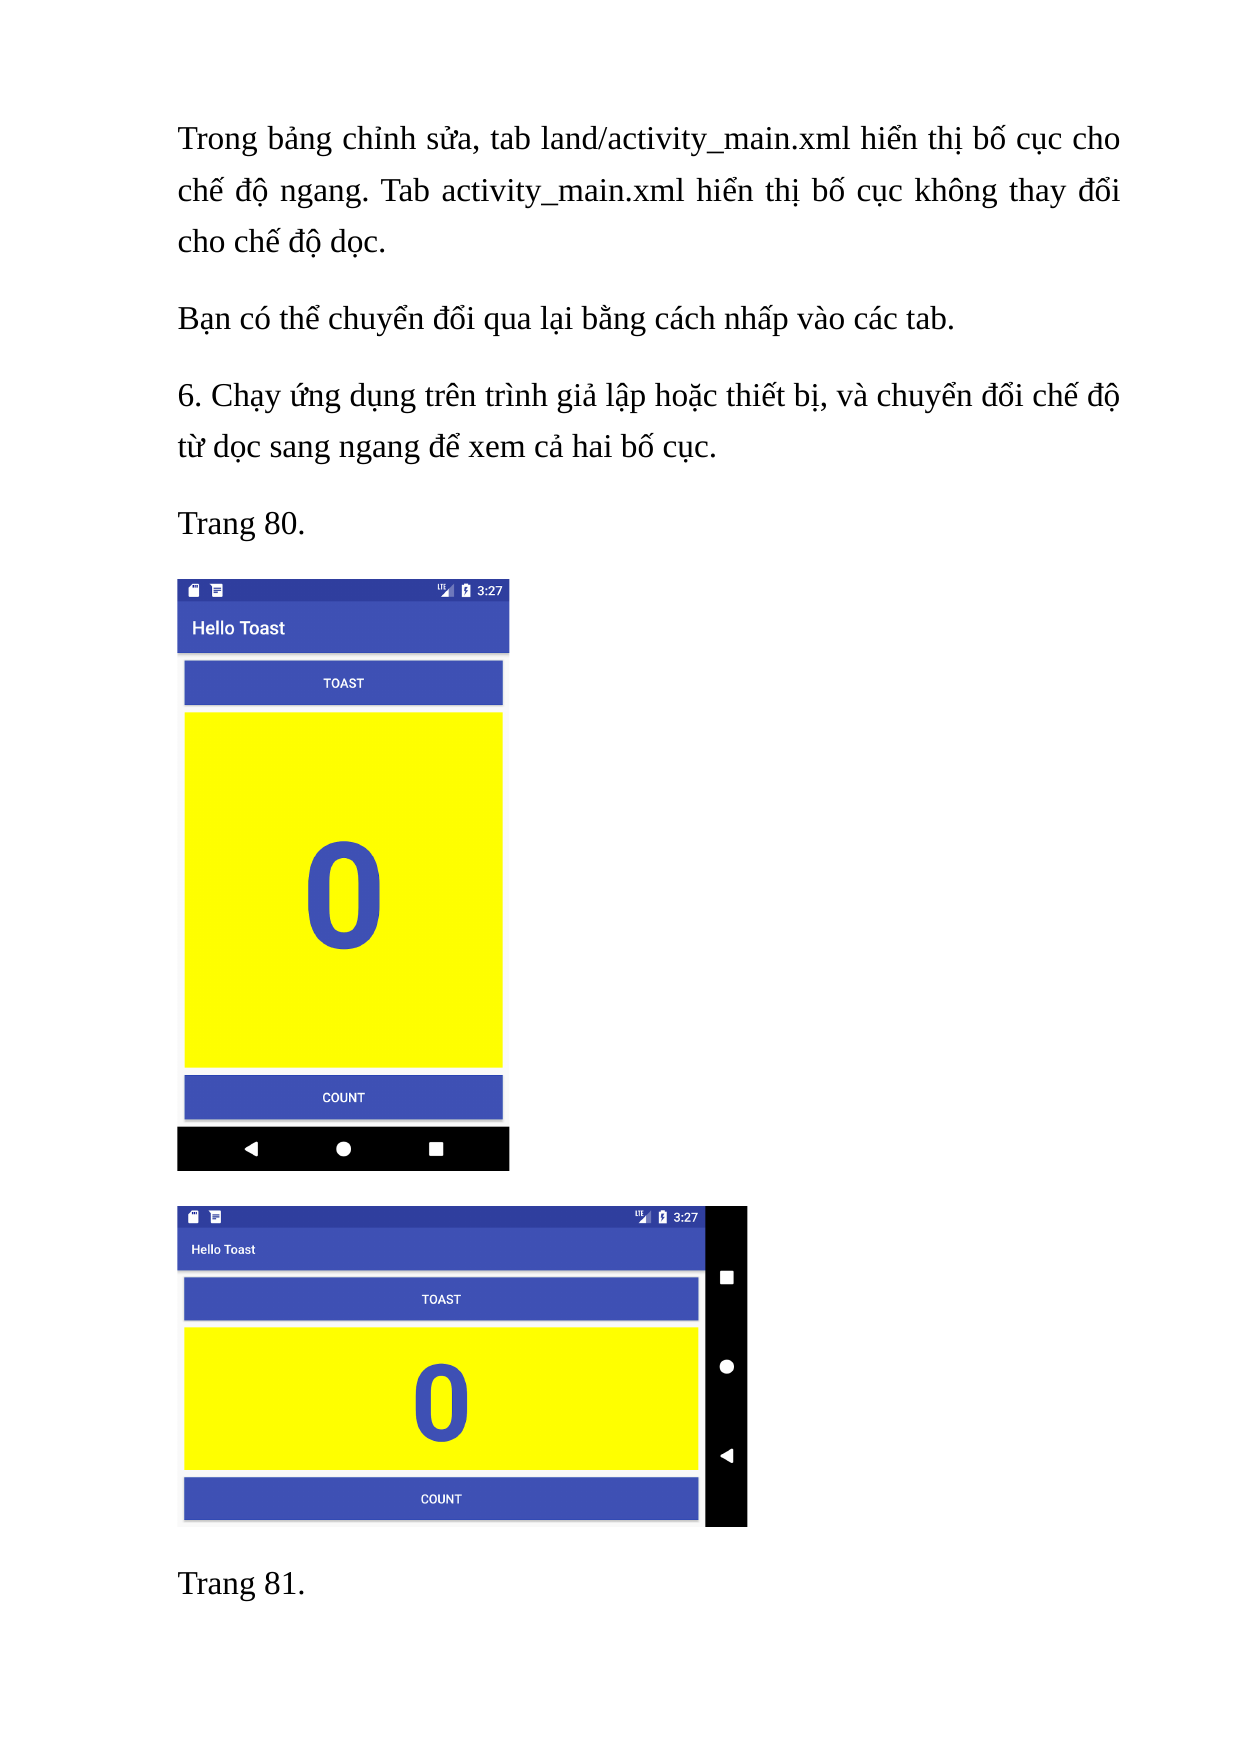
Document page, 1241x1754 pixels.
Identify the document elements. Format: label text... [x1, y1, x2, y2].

picture [177, 579, 510, 1171]
text 6. Chạy ứng dụng trên trình giả lập hoặc thiết bị, và chuyển đổi chế độ từ dọc sang ngang để xem cả hai bố cục. [177, 375, 1122, 465]
text Bạn có thể chuyển đổi qua lại bằng cách nhấp vào các tab. [177, 298, 1122, 336]
picture [177, 1206, 748, 1527]
text Trang 81. [177, 1563, 1122, 1601]
text Trong bảng chỉnh sửa, tab land/activity_main.xml hiển thị bố cục cho chế độ ngang. Tab activity_main.xml hiển thị bố cục không thay đổi cho chế độ dọc. [177, 118, 1122, 260]
text Trang 80. [177, 503, 1122, 541]
